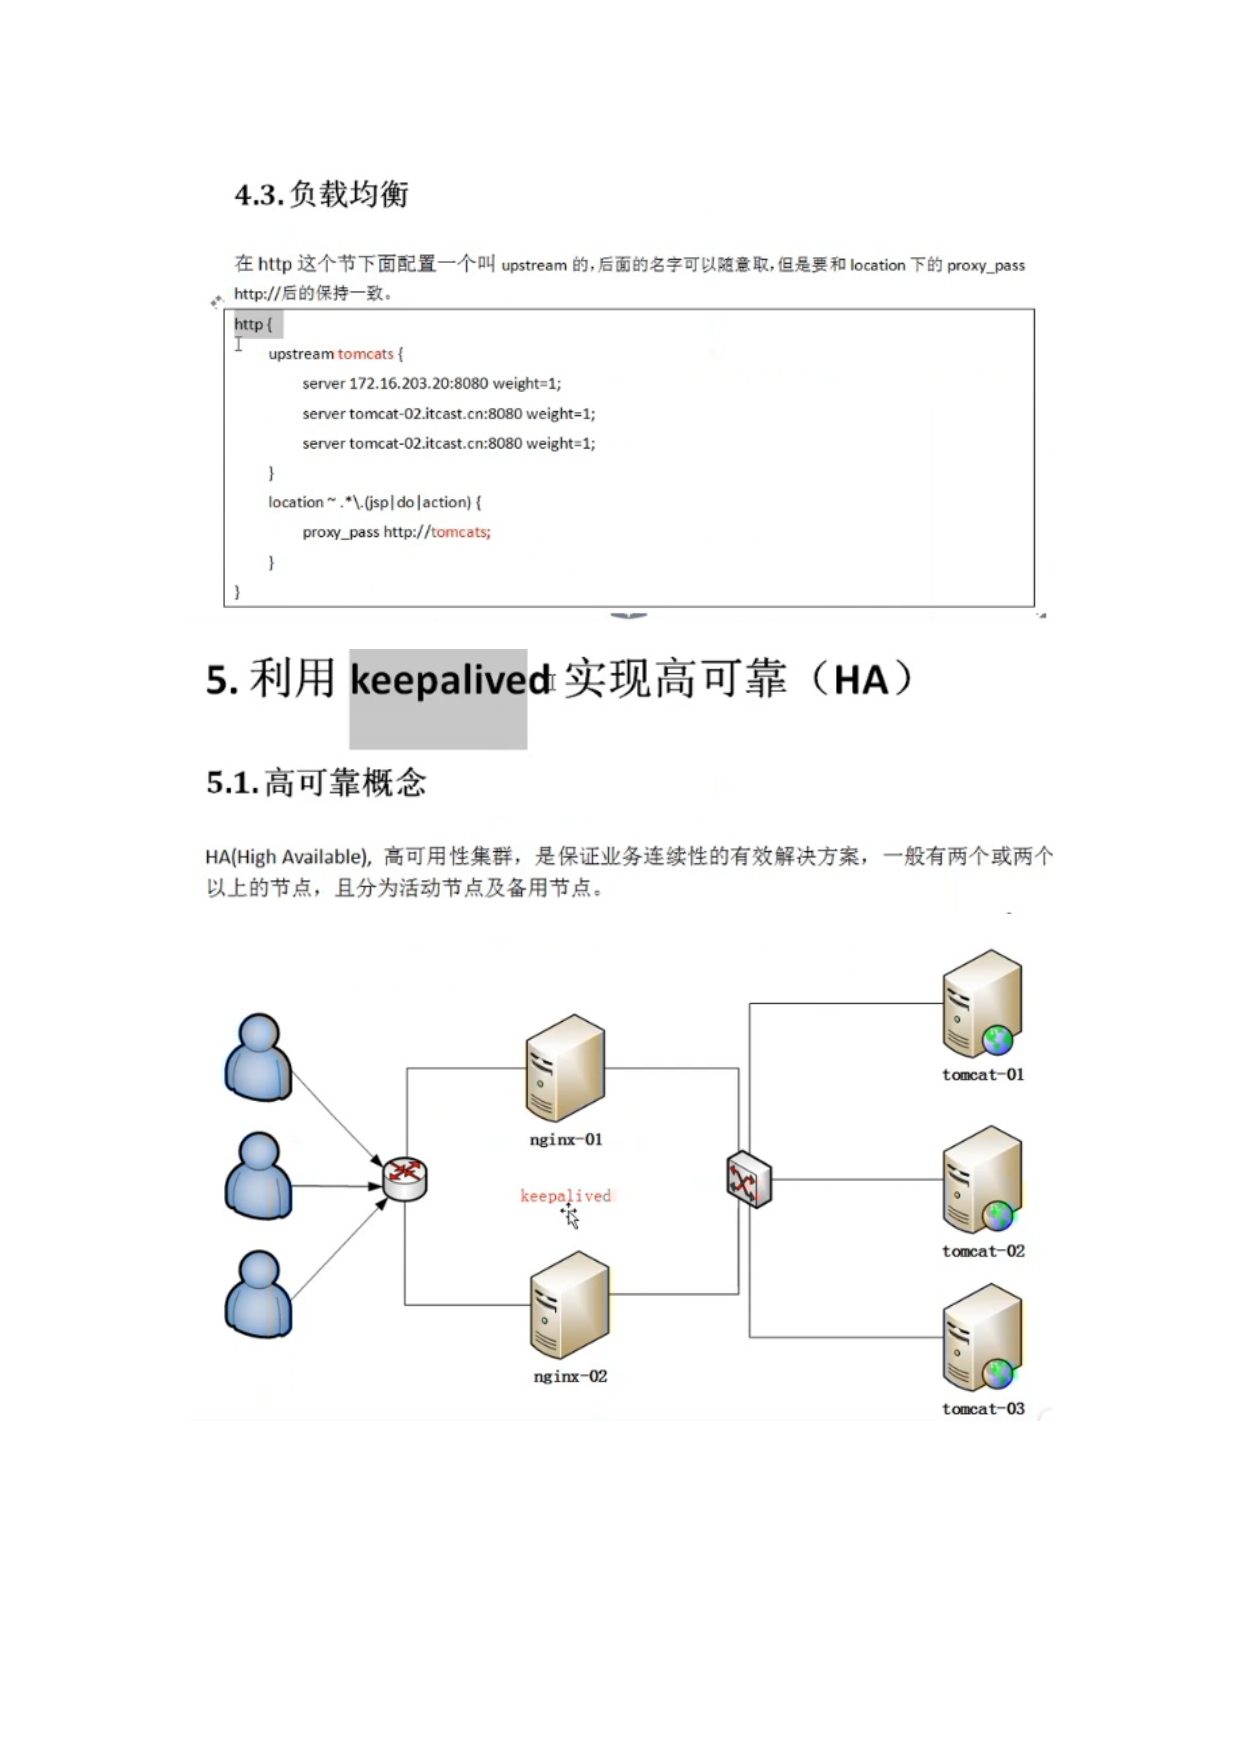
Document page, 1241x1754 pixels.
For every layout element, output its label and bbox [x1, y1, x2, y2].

picture [187, 942, 1053, 1421]
picture [187, 649, 1053, 914]
picture [187, 162, 1053, 623]
